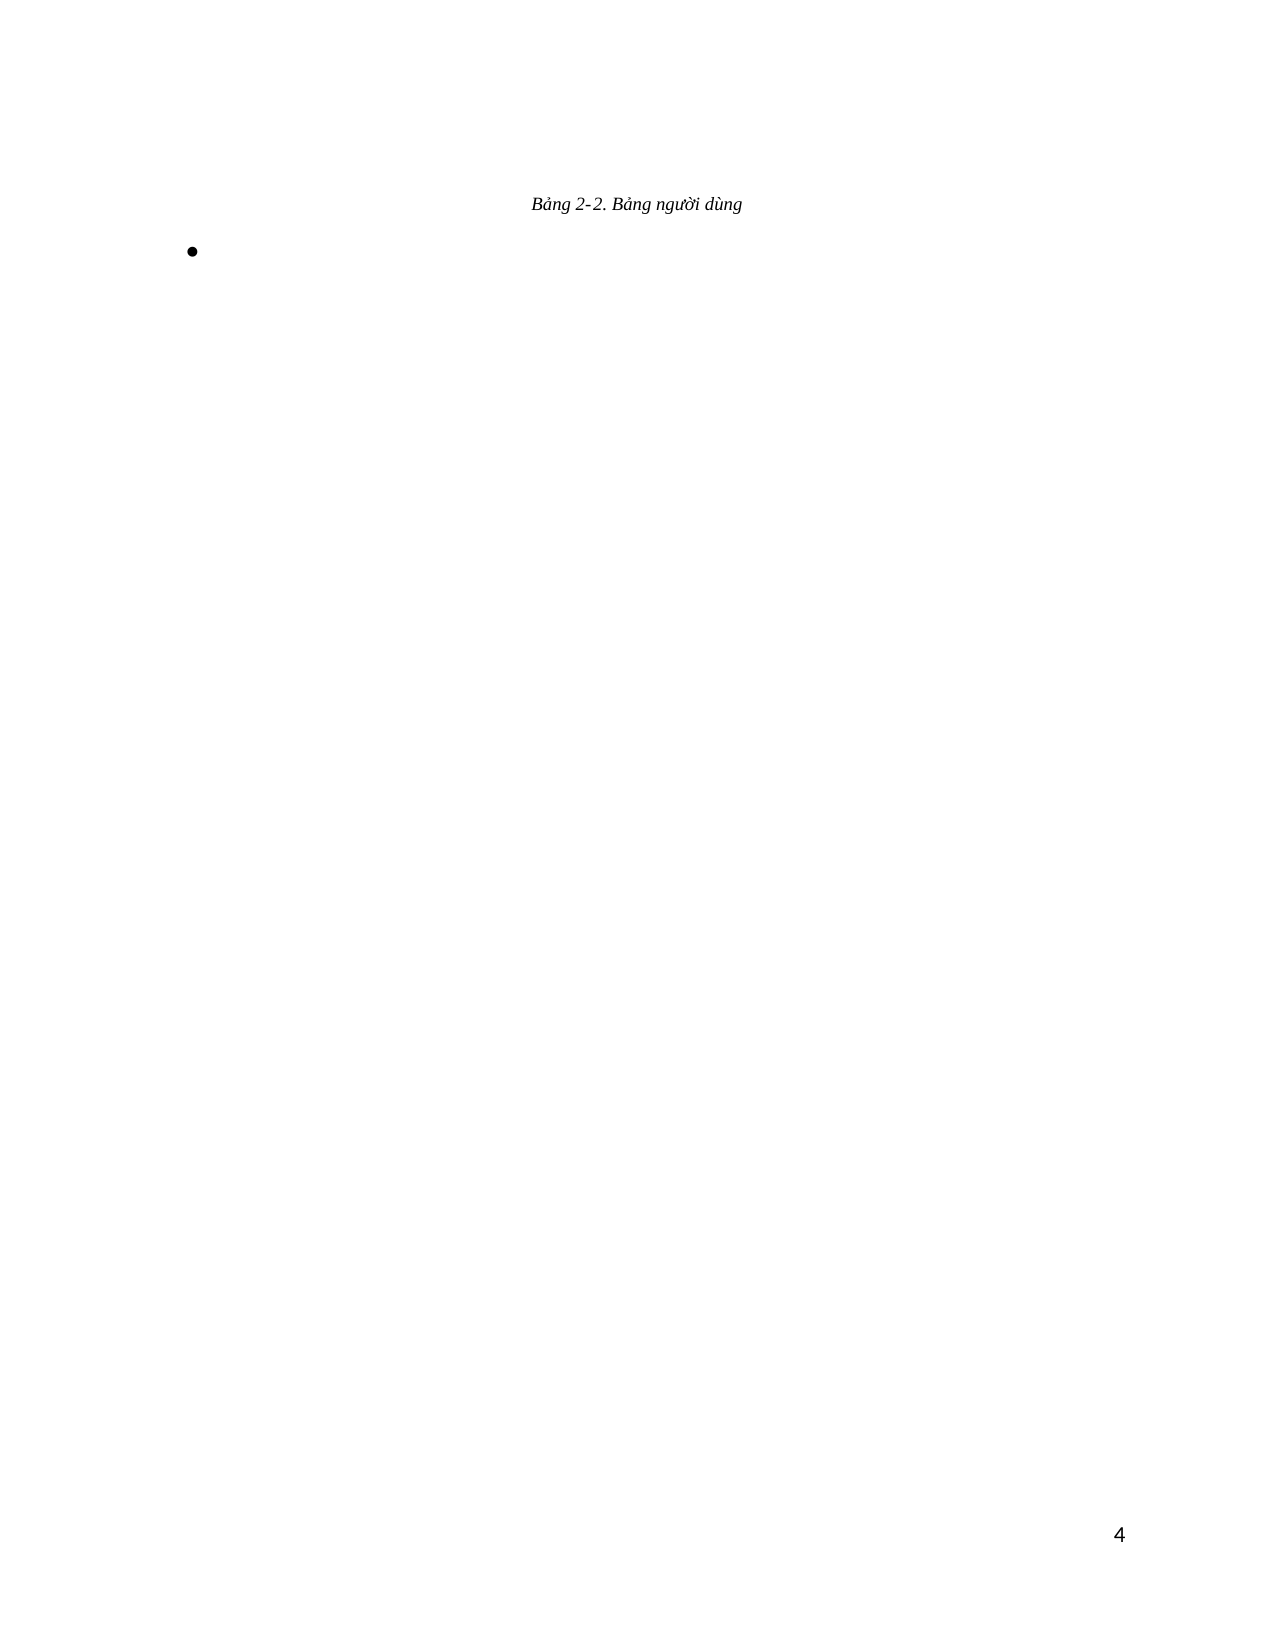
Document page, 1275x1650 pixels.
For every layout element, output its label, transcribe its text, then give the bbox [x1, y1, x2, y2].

text Bảng 2-2. Bảng người dùng [150, 192, 1125, 214]
